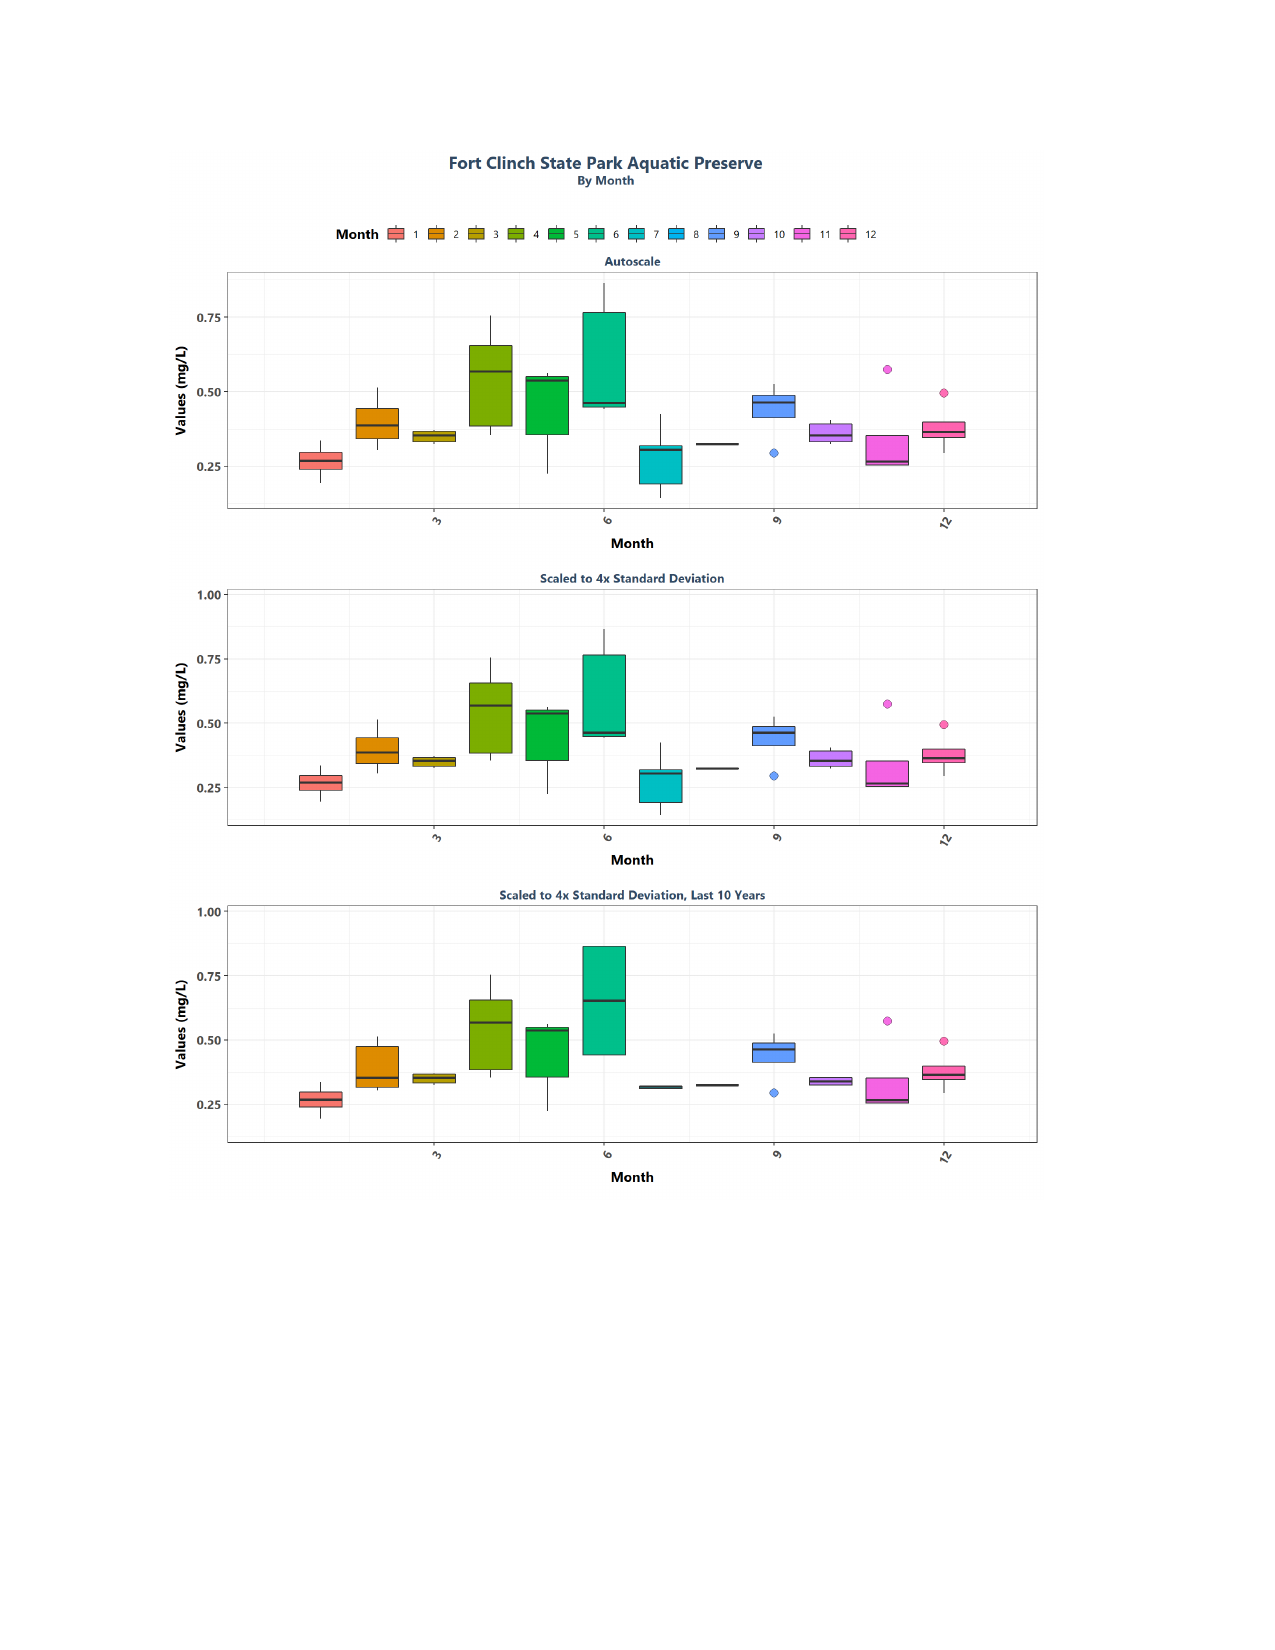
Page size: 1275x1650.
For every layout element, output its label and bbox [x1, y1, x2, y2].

picture [168, 150, 1044, 1200]
